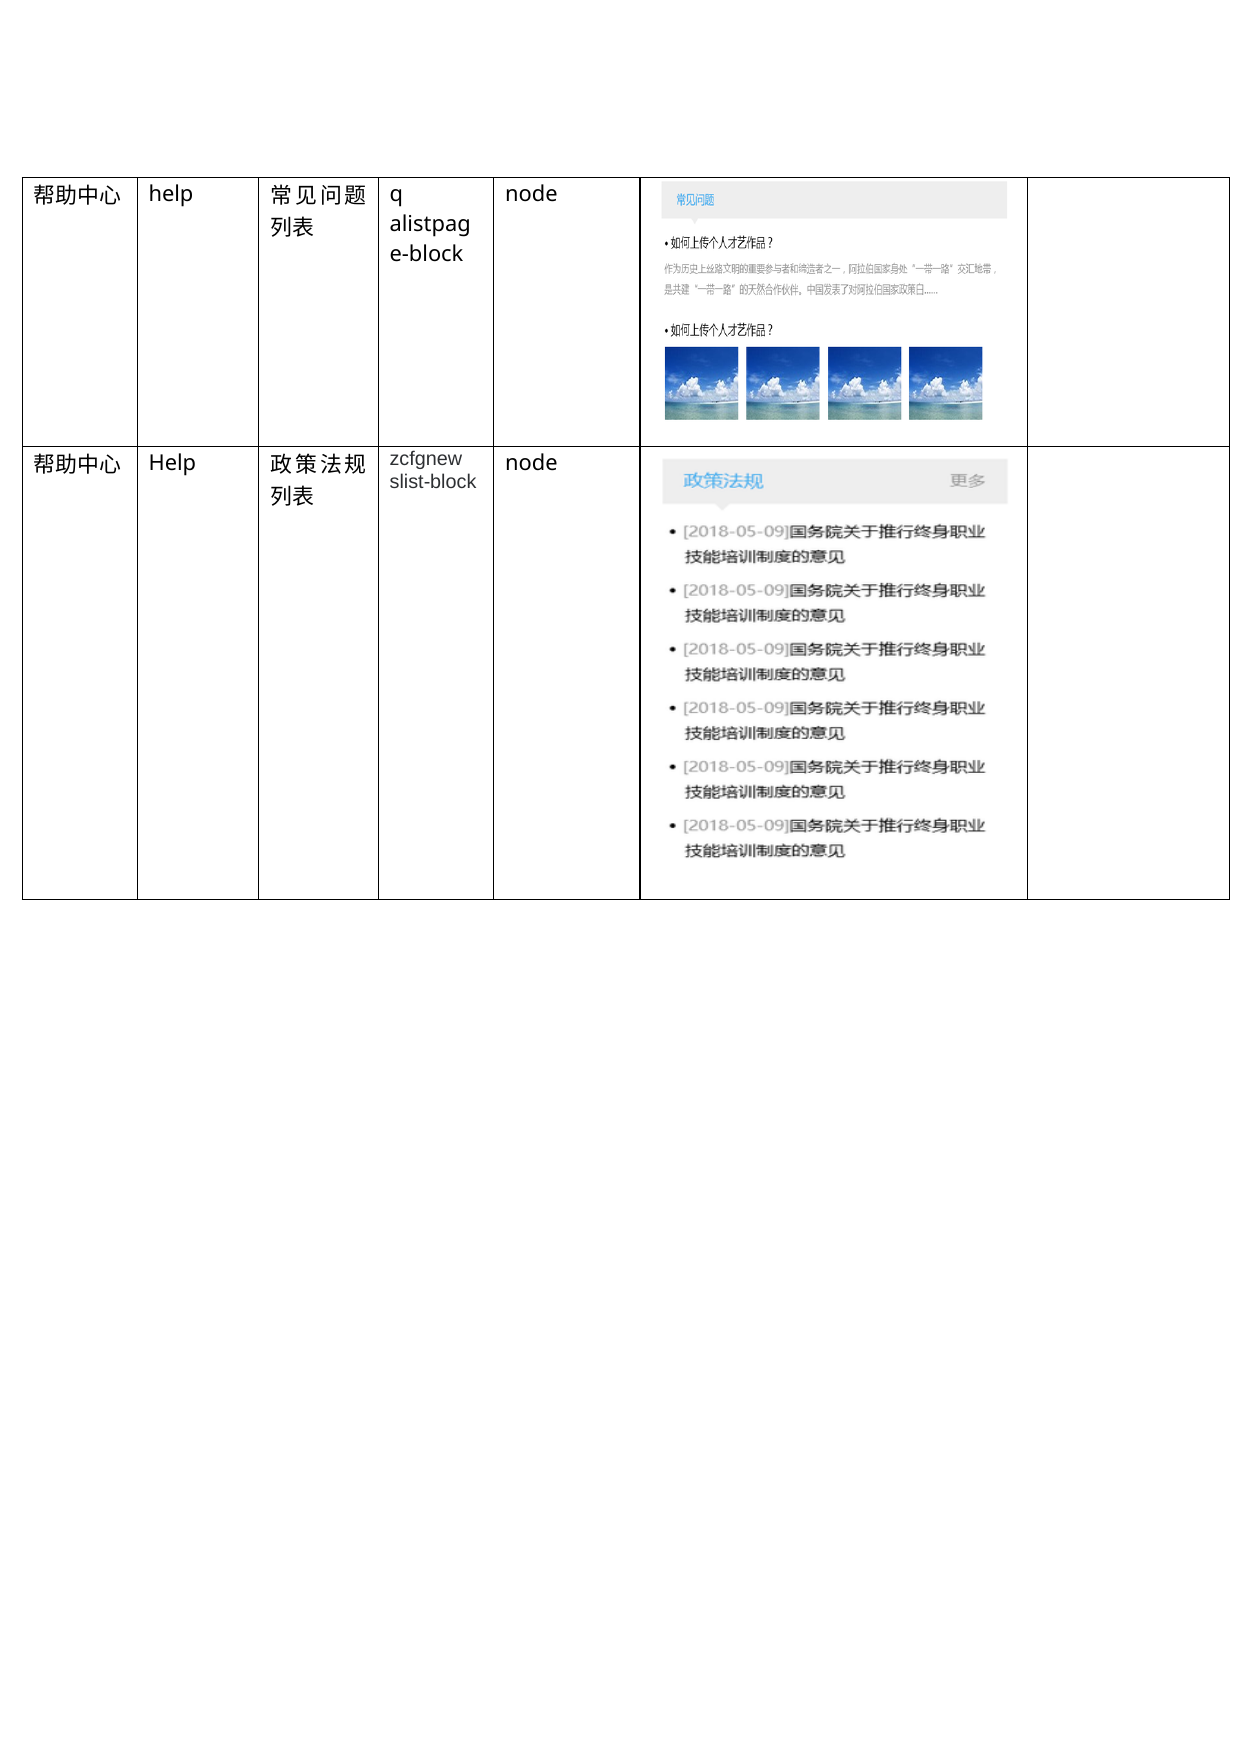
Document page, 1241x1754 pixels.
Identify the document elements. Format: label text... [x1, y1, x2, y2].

table_header 常见问题列表 [259, 178, 378, 446]
table_header 帮助中心 [23, 178, 137, 446]
picture [651, 447, 1017, 882]
table_cell zcfgnewslist-block [379, 447, 493, 899]
picture [651, 178, 1017, 436]
table_header help [138, 178, 258, 446]
table_header node [494, 178, 639, 446]
table_cell 政策法规列表 [259, 447, 378, 899]
table_cell Help [138, 447, 258, 899]
table_cell [1028, 447, 1229, 899]
table_cell node [494, 447, 639, 899]
table_cell [641, 447, 1027, 899]
table_header qalistpage-block [379, 178, 493, 446]
table_header [641, 178, 1027, 446]
table_cell 帮助中心 [23, 447, 137, 899]
table_header [1028, 178, 1229, 446]
